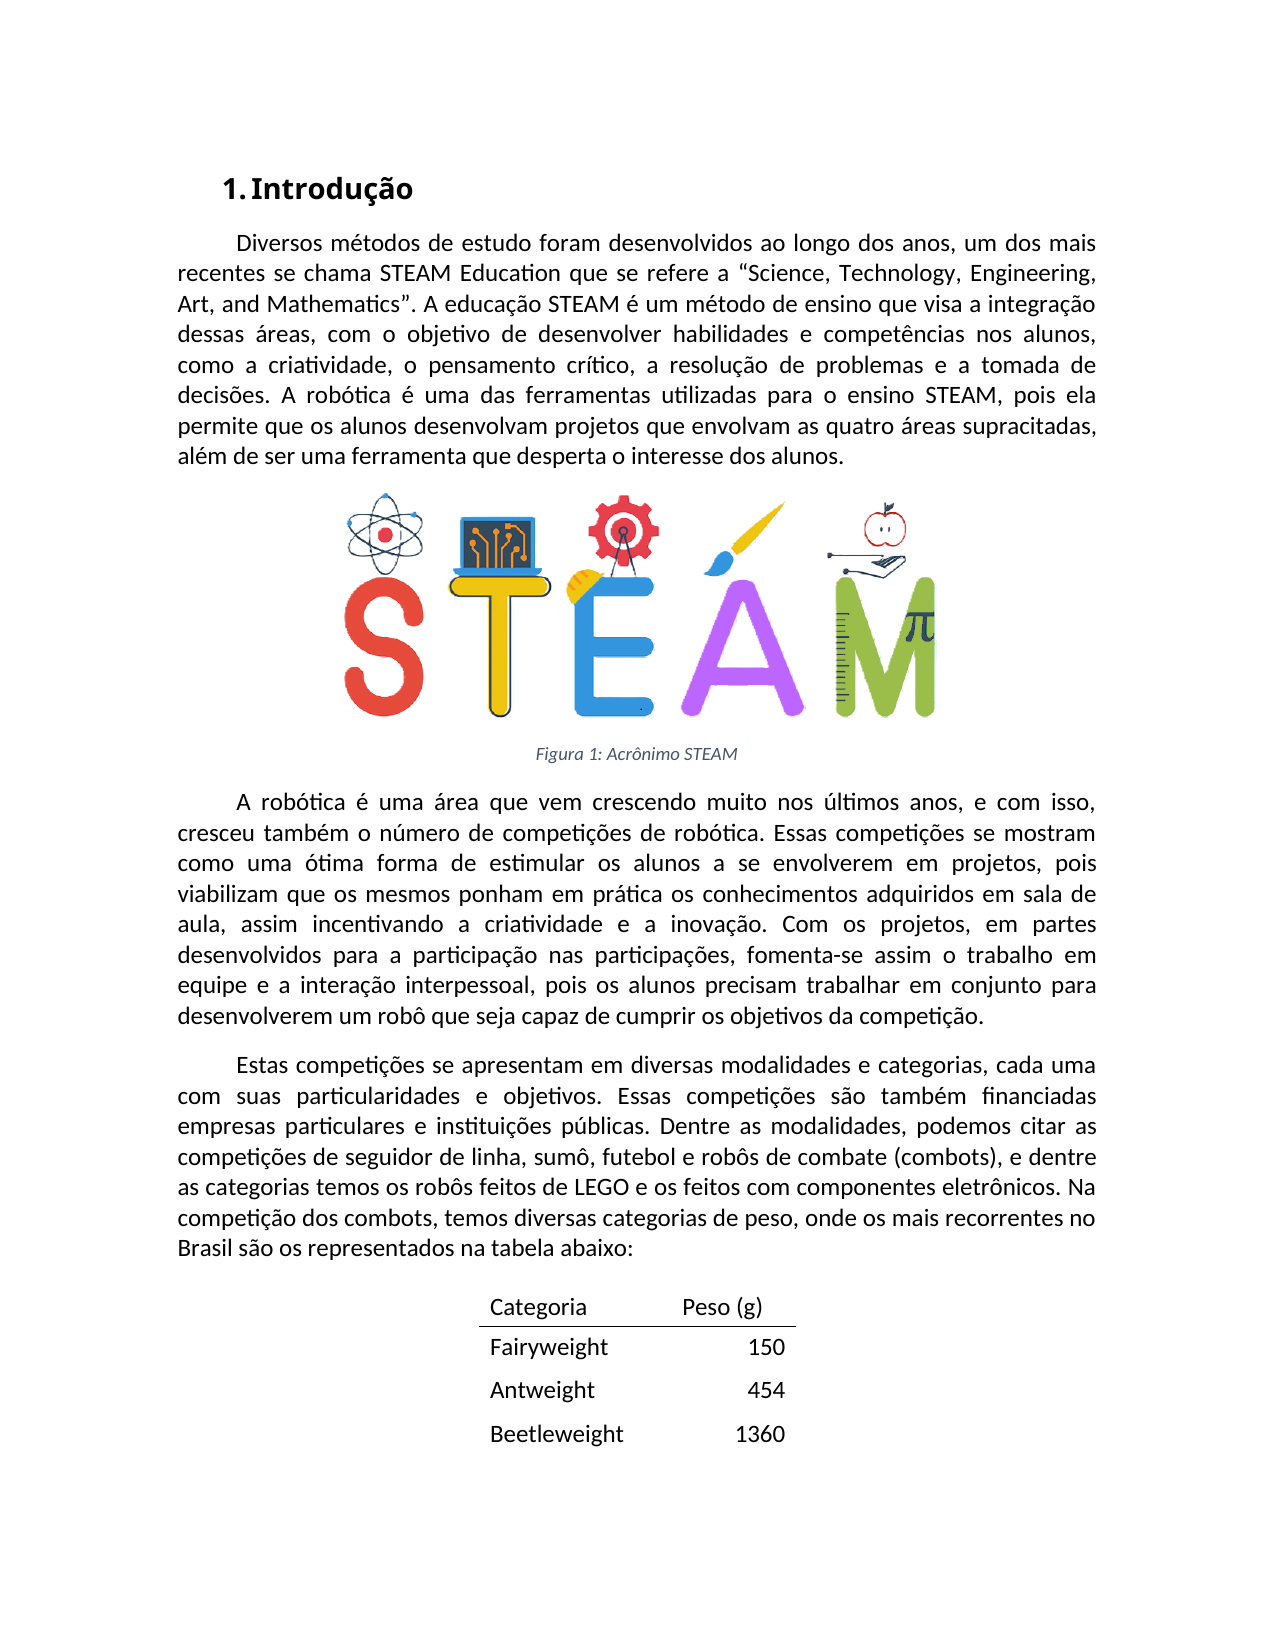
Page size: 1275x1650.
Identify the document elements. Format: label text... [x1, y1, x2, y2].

table_cell Antweight [479, 1371, 671, 1414]
table_cell Fairyweight [479, 1327, 671, 1371]
picture [338, 489, 937, 724]
subtitle Introdução [222, 168, 1098, 208]
table_header Categoria [479, 1282, 671, 1326]
table_cell Beetleweight [479, 1415, 671, 1460]
text A robótica é uma área que vem crescendo muito nos últimos anos, e com isso, cresceu também o número de competições de robótica. Essas competições se mostram como uma ótima forma de estimular os alunos a se envolverem em projetos, pois viabilizam que os mesmos ponham em prática os conhecimentos adquiridos em sala de aula, assim incentivando a criatividade e a inovação. Com os projetos, em partes desenvolvidos para a participação nas participações, fomenta-se assim o trabalho em equipe e a interação interpessoal, pois os alunos precisam trabalhar em conjunto para desenvolverem um robô que seja capaz de cumprir os objetivos da competição. [177, 786, 1098, 1031]
text Estas competições se apresentam em diversas modalidades e categorias, cada uma com suas particularidades e objetivos. Essas competições são também financiadas empresas particulares e instituições públicas. Dentre as modalidades, podemos citar as competições de seguidor de linha, sumô, futebol e robôs de combate (combots), e dentre as categorias temos os robôs feitos de LEGO e os feitos com componentes eletrônicos. Na competição dos combots, temos diversas categorias de peso, onde os mais recorrentes no Brasil são os representados na tabela abaixo: [177, 1049, 1098, 1263]
table_cell 1360 [671, 1415, 796, 1460]
text Figura 1: Acrônimo STEAM [177, 743, 1098, 766]
table_cell 454 [671, 1371, 796, 1414]
table_cell 150 [671, 1327, 796, 1371]
table_header Peso (g) [671, 1282, 796, 1326]
text Diversos métodos de estudo foram desenvolvidos ao longo dos anos, um dos mais recentes se chama STEAM Education que se refere a “Science, Technology, Engineering, Art, and Mathematics”. A educação STEAM é um método de ensino que visa a integração dessas áreas, com o objetivo de desenvolver habilidades e competências nos alunos, como a criatividade, o pensamento crítico, a resolução de problemas e a tomada de decisões. A robótica é uma das ferramentas utilizadas para o ensino STEAM, pois ela permite que os alunos desenvolvam projetos que envolvam as quatro áreas supracitadas, além de ser uma ferramenta que desperta o interesse dos alunos. [177, 227, 1098, 471]
